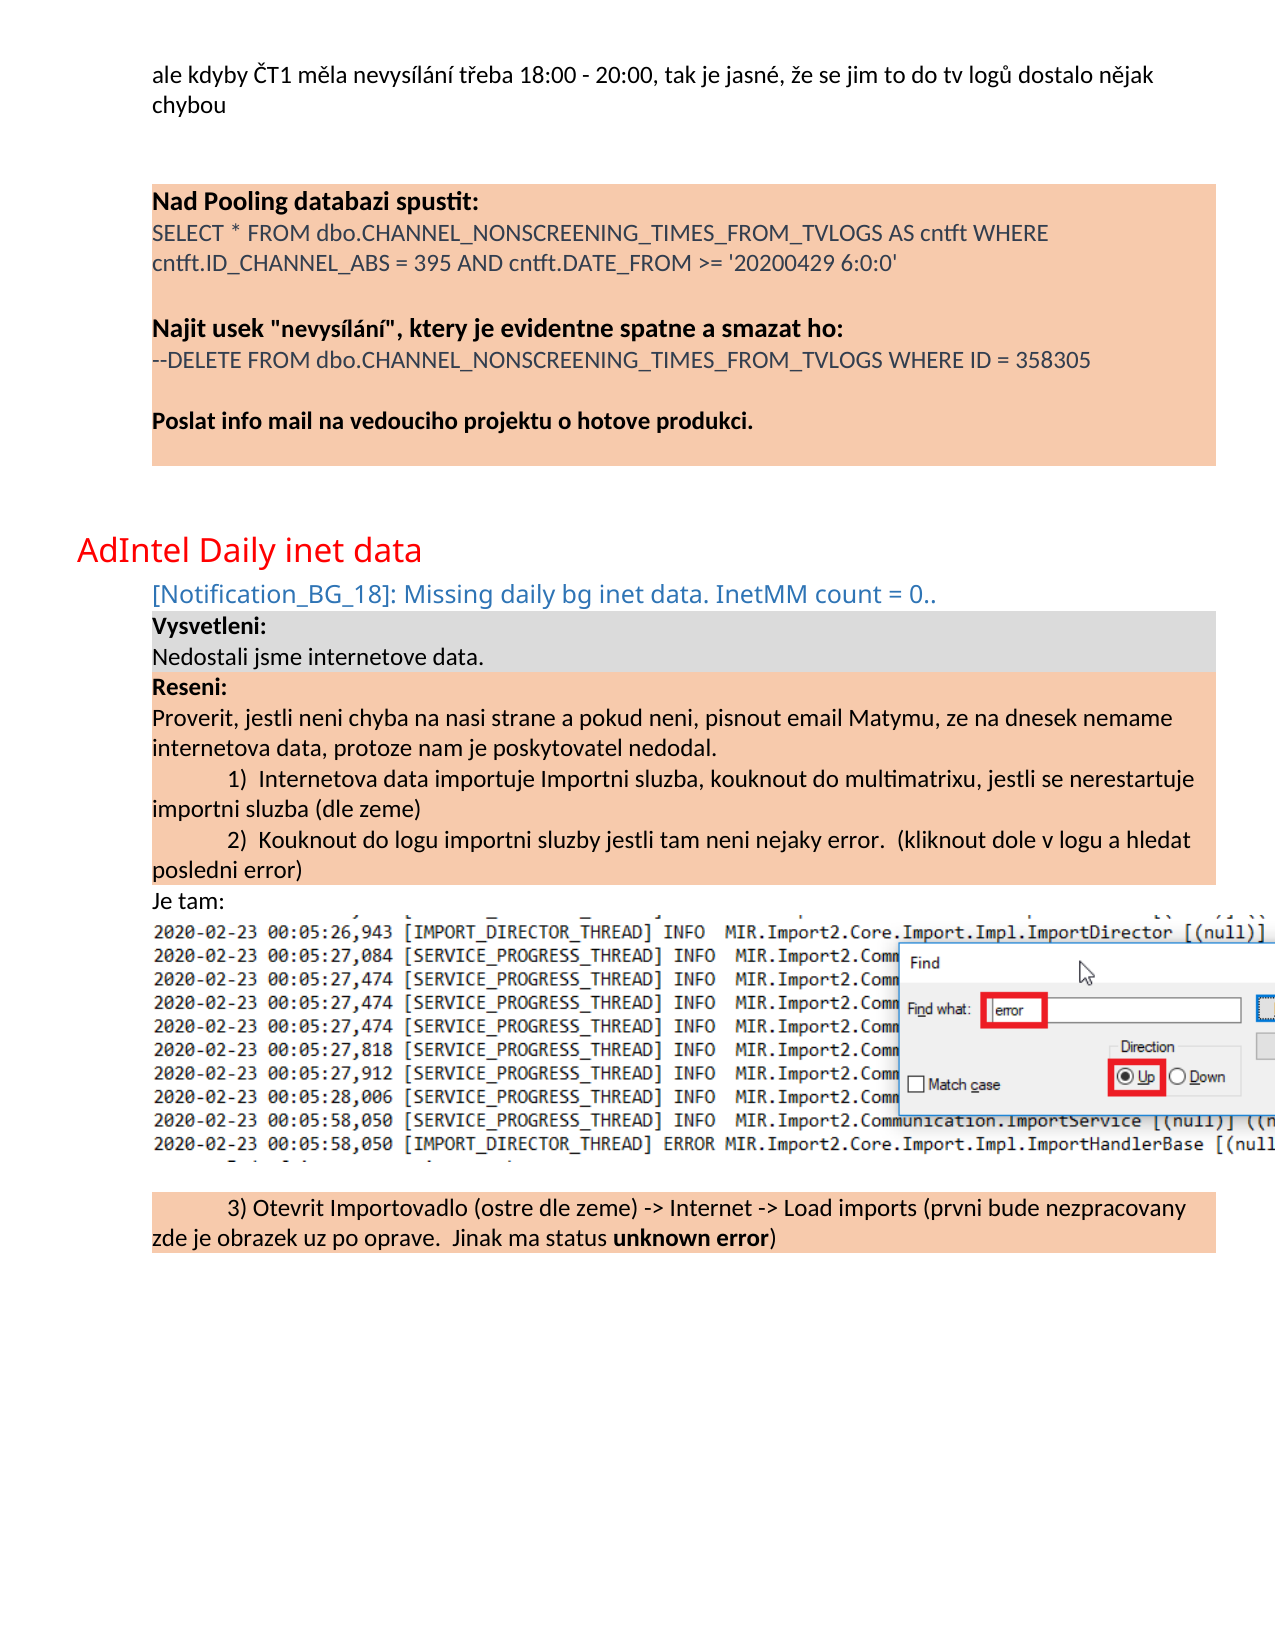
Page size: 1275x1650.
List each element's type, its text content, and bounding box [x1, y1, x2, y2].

text Reseni: [152, 672, 1216, 702]
picture [151, 915, 1275, 1162]
text Proverit, jestli neni chyba na nasi strane a pokud neni, pisnout email Matymu, ze na dnesek nemame internetova data, protoze nam je poskytovatel nedodal. [152, 702, 1216, 763]
text Najit usek "nevysílání", ktery je evidentne spatne a smazat ho: [152, 311, 1216, 344]
subtitle AdIntel Daily inet data [77, 527, 1216, 572]
subtitle [Notification_BG_18]: Missing daily bg inet data. InetMM count = 0.. [152, 576, 1216, 611]
text 3) Otevrit Importovadlo (ostre dle zeme) -> Internet -> Load imports (prvni bude nezpracovany zde je obrazek uz po oprave. Jinak ma status unknown error) [152, 1192, 1216, 1253]
text 2) Kouknout do logu importni sluzby jestli tam neni nejaky error. (kliknout dole v logu a hledat posledni error) [152, 824, 1216, 885]
text Je tam: [152, 885, 1216, 915]
text Poslat info mail na vedouciho projektu o hotove produkci. [152, 405, 1216, 435]
text Nad Pooling databazi spustit: [152, 184, 1216, 217]
text Nedostali jsme internetove data. [152, 641, 1216, 672]
text --DELETE FROM dbo.CHANNEL_NONSCREENING_TIMES_FROM_TVLOGS WHERE ID = 358305 [152, 344, 1216, 374]
text 1) Internetova data importuje Importni sluzba, kouknout do multimatrixu, jestli se nerestartuje importni sluzba (dle zeme) [152, 763, 1216, 824]
text SELECT * FROM dbo.CHANNEL_NONSCREENING_TIMES_FROM_TVLOGS AS cntft WHERE cntft.ID_CHANNEL_ABS = 395 AND cntft.DATE_FROM >= '20200429 6:0:0' [152, 217, 1216, 278]
text Vysvetleni: [152, 611, 1216, 641]
text ale kdyby ČT1 měla nevysílání třeba 18:00 - 20:00, tak je jasné, že se jim to do tv logů dostalo nějak chybou [152, 59, 1216, 120]
